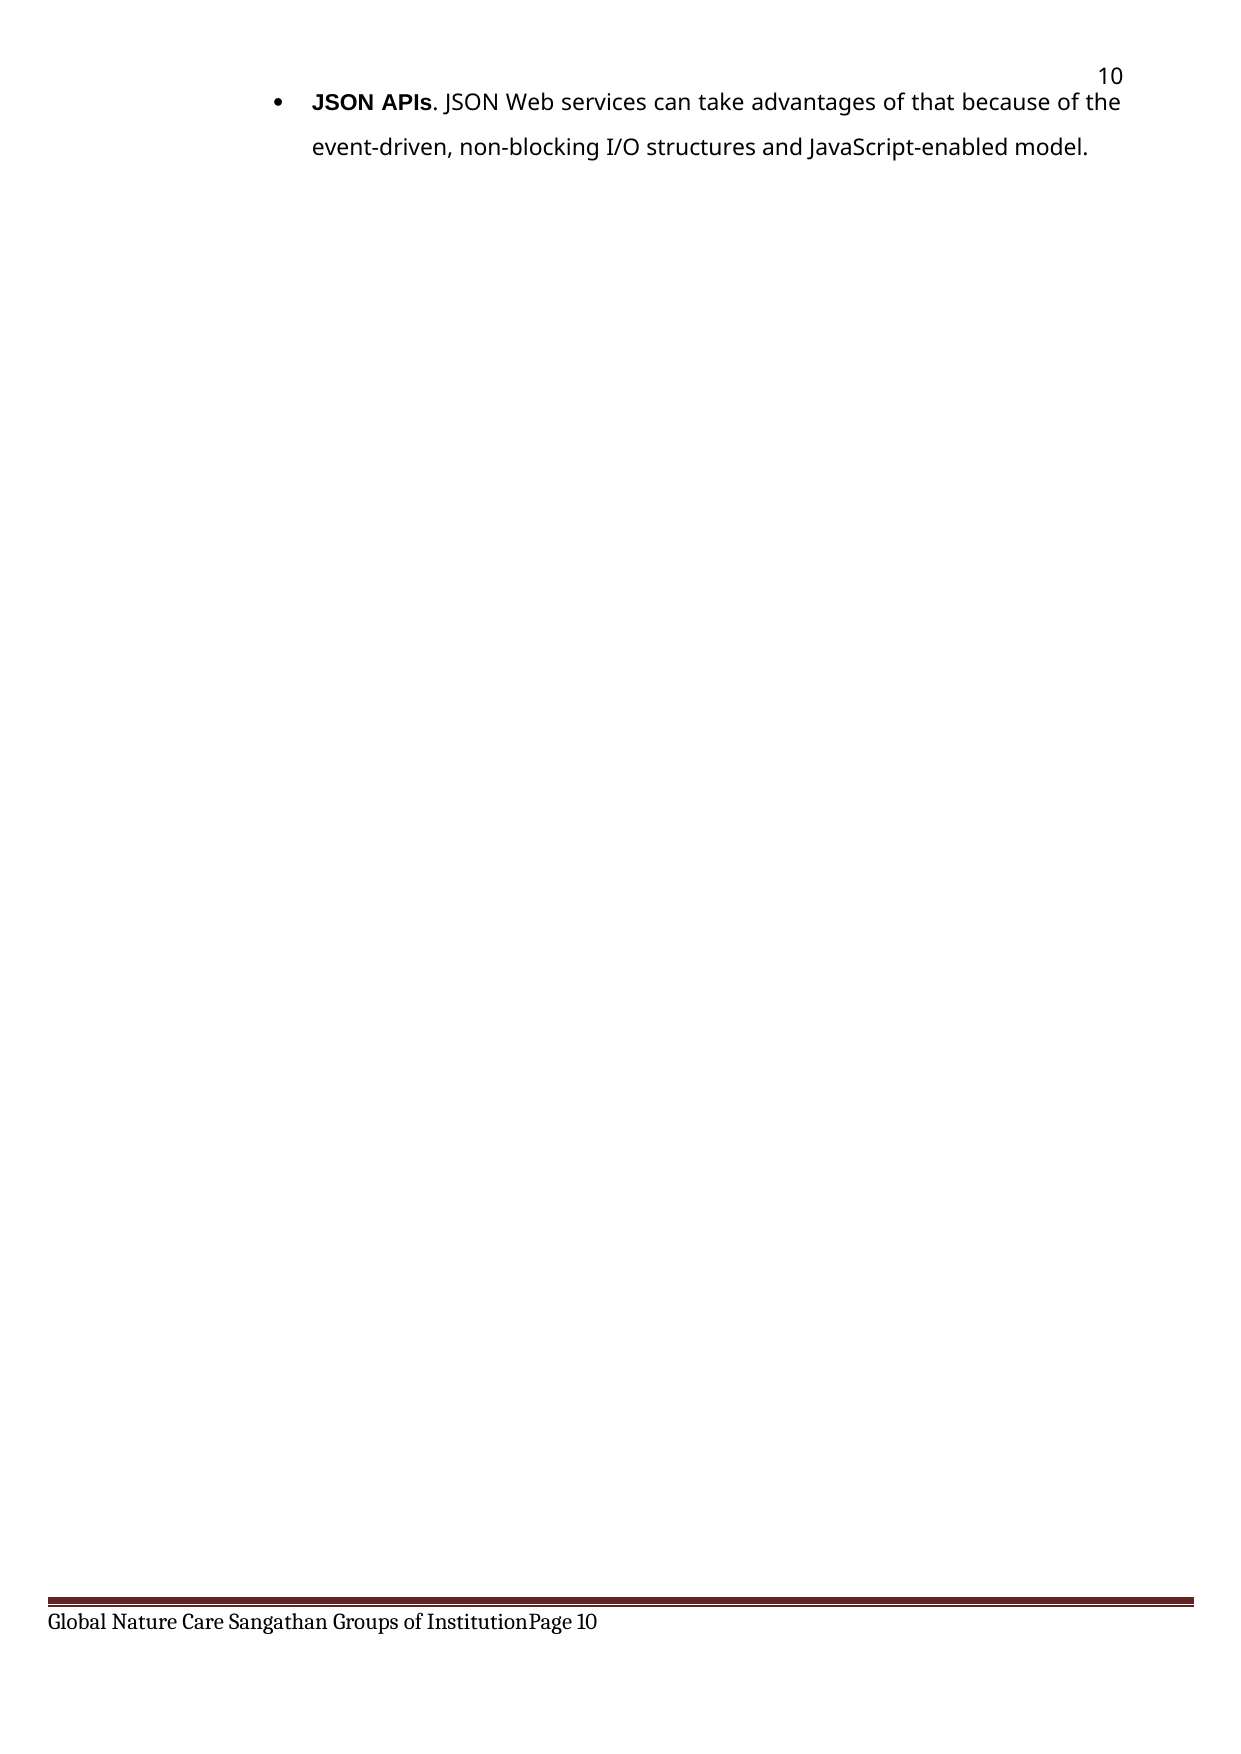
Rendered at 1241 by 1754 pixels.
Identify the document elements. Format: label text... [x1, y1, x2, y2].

list JSON APIs. JSON Web services can take advantages of that because of the event-driven, non-blocking I/O structures and JavaScript-enabled model. [274, 85, 1123, 162]
